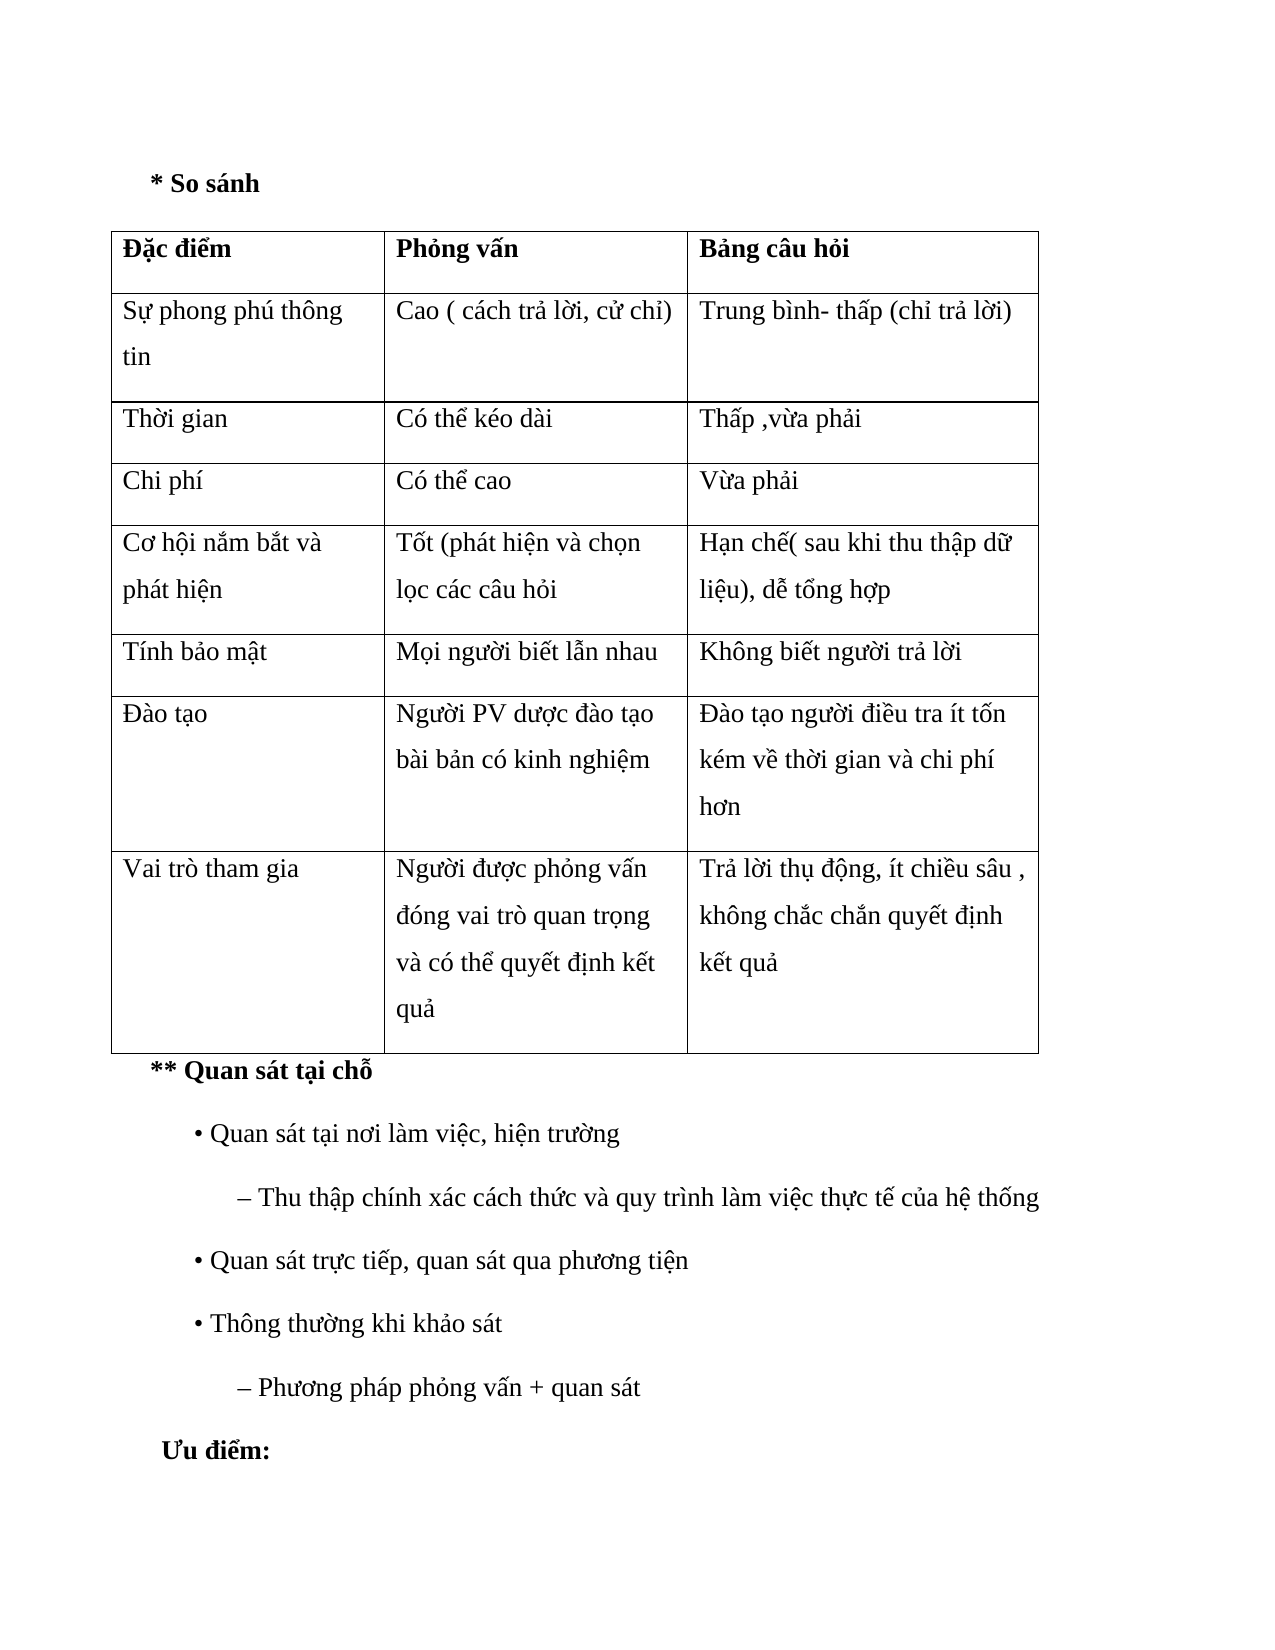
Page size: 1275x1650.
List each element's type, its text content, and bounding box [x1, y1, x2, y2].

table_cell Có thể kéo dài [385, 403, 687, 463]
text • Thông thường khi khảo sát [150, 1308, 1125, 1339]
table_cell Sự phong phú thông tin [112, 294, 384, 401]
table_cell Chi phí [112, 464, 384, 525]
table_cell Vừa phải [688, 464, 1038, 525]
table_cell Không biết người trả lời [688, 635, 1038, 696]
table_header Đặc điểm [112, 232, 384, 293]
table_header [150, 1434, 1038, 1495]
text • Quan sát tại nơi làm việc, hiện trường [150, 1118, 1125, 1149]
table_cell Vai trò tham gia [112, 852, 384, 1053]
text – Phương pháp phỏng vấn + quan sát [194, 1371, 1125, 1402]
table_cell Trung bình- thấp (chỉ trả lời) [688, 294, 1038, 401]
table_cell Đào tạo [112, 697, 384, 851]
text – Thu thập chính xác cách thức và quy trình làm việc thực tế của hệ thống [194, 1181, 1125, 1212]
table_cell Hạn chế( sau khi thu thập dữ liệu), dễ tổng hợp [688, 526, 1038, 634]
table_cell Cao ( cách trả lời, cử chỉ) [385, 294, 687, 401]
table_cell Thời gian [112, 403, 384, 463]
table_cell Đào tạo người điều tra ít tốn kém về thời gian và chi phí hơn [688, 697, 1038, 851]
table_cell Tốt (phát hiện và chọn lọc các câu hỏi [385, 526, 687, 634]
text • Quan sát trực tiếp, quan sát qua phương tiện [150, 1244, 1125, 1275]
table_cell Trả lời thụ động, ít chiều sâu , không chắc chắn quyết định kết quả [688, 852, 1038, 1053]
table_cell Người PV dược đào tạo bài bản có kinh nghiệm [385, 697, 687, 851]
table_cell Mọi người biết lẫn nhau [385, 635, 687, 696]
table_cell Cơ hội nắm bắt và phát hiện [112, 526, 384, 634]
table_cell Tính bảo mật [112, 635, 384, 696]
table_cell Có thể cao [385, 464, 687, 525]
text * So sánh [150, 167, 1125, 198]
table_header Phỏng vấn [385, 232, 687, 293]
table_cell Người được phỏng vấn đóng vai trò quan trọng và có thể quyết định kết quả [385, 852, 687, 1053]
table_cell Thấp ,vừa phải [688, 403, 1038, 463]
text ** Quan sát tại chỗ [150, 1054, 1125, 1085]
table_header Bảng câu hỏi [688, 232, 1038, 293]
